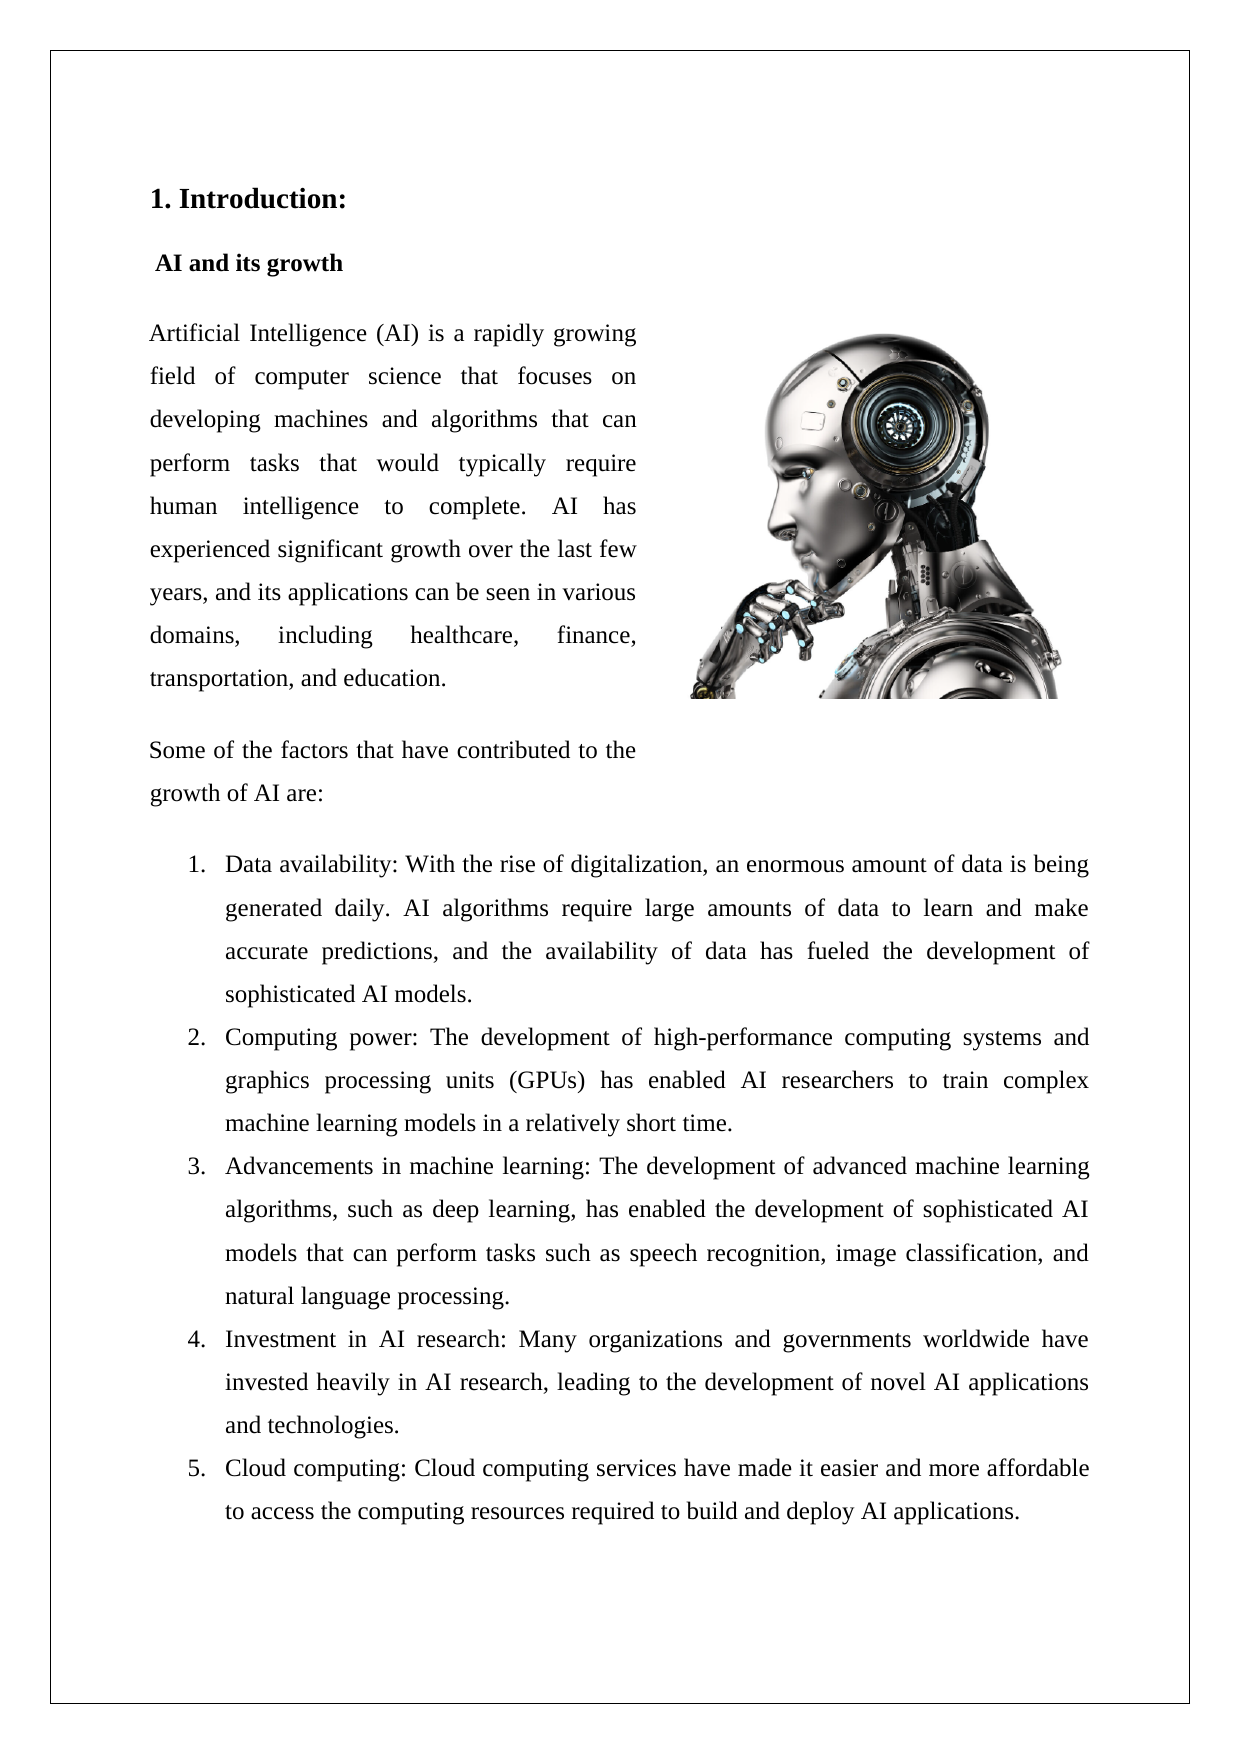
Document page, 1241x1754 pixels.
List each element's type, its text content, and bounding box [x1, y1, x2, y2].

text Artificial Intelligence (AI) is a rapidly growing field of computer science that focuses on developing machines and algorithms that can perform tasks that would typically require human intelligence to complete. AI has experienced significant growth over the last few years, and its applications can be seen in various domains, including healthcare, finance, transportation, and education. [148, 318, 1090, 692]
text Some of the factors that have contributed to the growth of AI are: [148, 735, 1090, 807]
list Cloud computing: Cloud computing services have made it easier and more affordable to access the computing resources required to build and deploy AI applications. [187, 1453, 1090, 1525]
list Data availability: With the rise of digitalization, an enormous amount of data is being generated daily. AI algorithms require large amounts of data to learn and make accurate predictions, and the availability of data has fueled the development of sophisticated AI models. [187, 849, 1090, 1008]
text AI and its growth [148, 248, 1090, 277]
list Advancements in machine learning: The development of advanced machine learning algorithms, such as deep learning, has enabled the development of sophisticated AI models that can perform tasks such as speech recognition, image classification, and natural language processing. [187, 1151, 1090, 1309]
list Computing power: The development of high-performance computing systems and graphics processing units (GPUs) has enabled AI researchers to train complex machine learning models in a relatively short time. [187, 1022, 1090, 1137]
subtitle 1. Introduction: [149, 181, 1089, 214]
list Investment in AI research: Many organizations and governments worldwide have invested heavily in AI research, leading to the development of novel AI applications and technologies. [187, 1324, 1090, 1439]
